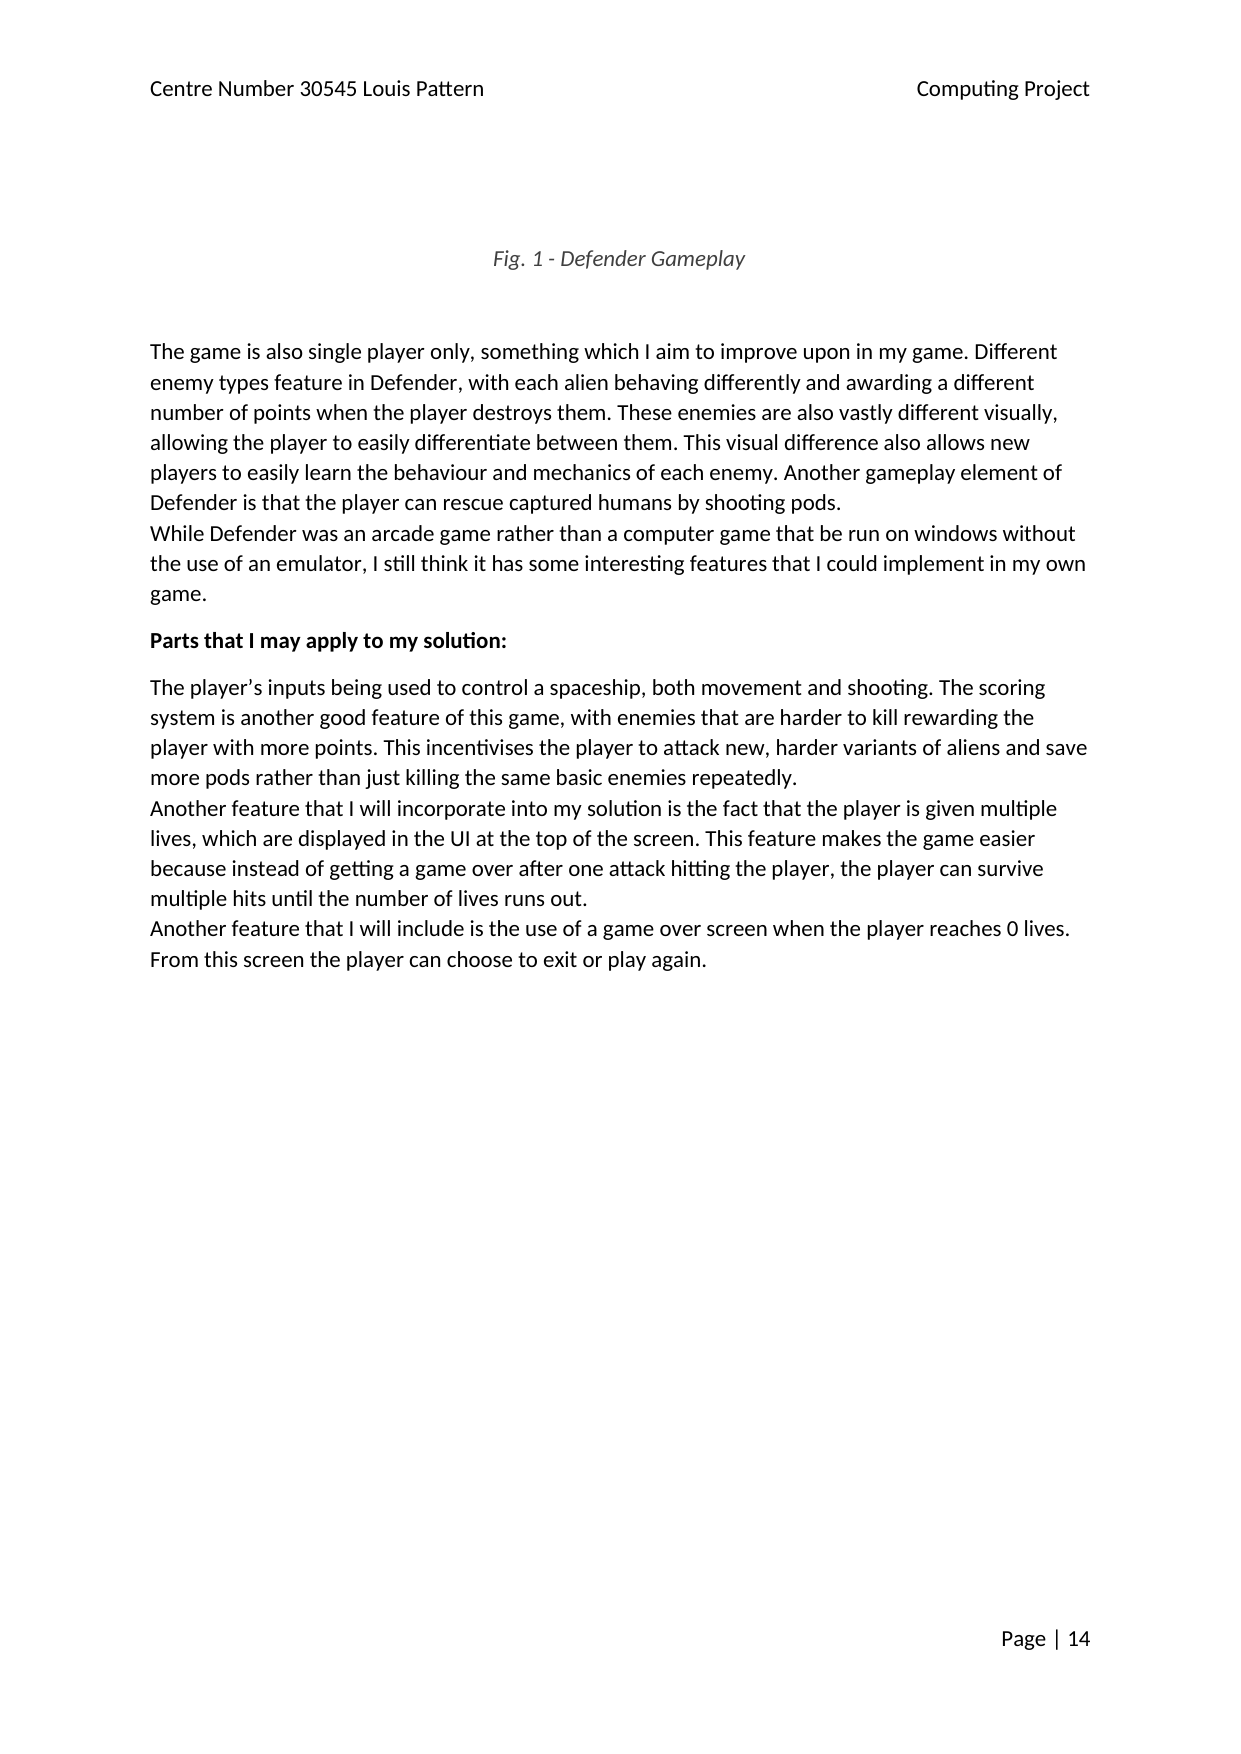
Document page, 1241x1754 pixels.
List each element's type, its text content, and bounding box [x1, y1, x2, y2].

text Parts that I may apply to my solution: [150, 626, 1090, 654]
text The player’s inputs being used to control a spaceship, both movement and shooting. The scoring system is another good feature of this game, with enemies that are harder to kill rewarding the player with more points. This incentivises the player to attack new, harder variants of aliens and save more pods rather than just killing the same basic enemies repeatedly. Another feature that I will incorporate into my solution is the fact that the player is given multiple lives, which are displayed in the UI at the top of the screen. This feature makes the game easier because instead of getting a game over after one attack hitting the player, the player can survive multiple hits until the number of lives runs out. Another feature that I will include is the use of a game over screen when the player reaches 0 lives. From this screen the player can choose to exit or play again. [150, 673, 1090, 1003]
text The game is also single player only, something which I aim to improve upon in my game. Different enemy types feature in Defender, with each alien behaving differently and awarding a different number of points when the player destroys them. These enemies are also vastly different visually, allowing the player to easily differentiate between them. This visual difference also allows new players to easily learn the behaviour and mechanics of each enemy. Another gameplay element of Defender is that the player can rescue captured humans by shooting pods. While Defender was an arcade game rather than a computer game that be run on windows without the use of an emulator, I still think it has some interesting features that I could implement in my own game. [150, 337, 1090, 607]
text Fig. 1 - Defender Gameplay [150, 244, 1090, 272]
